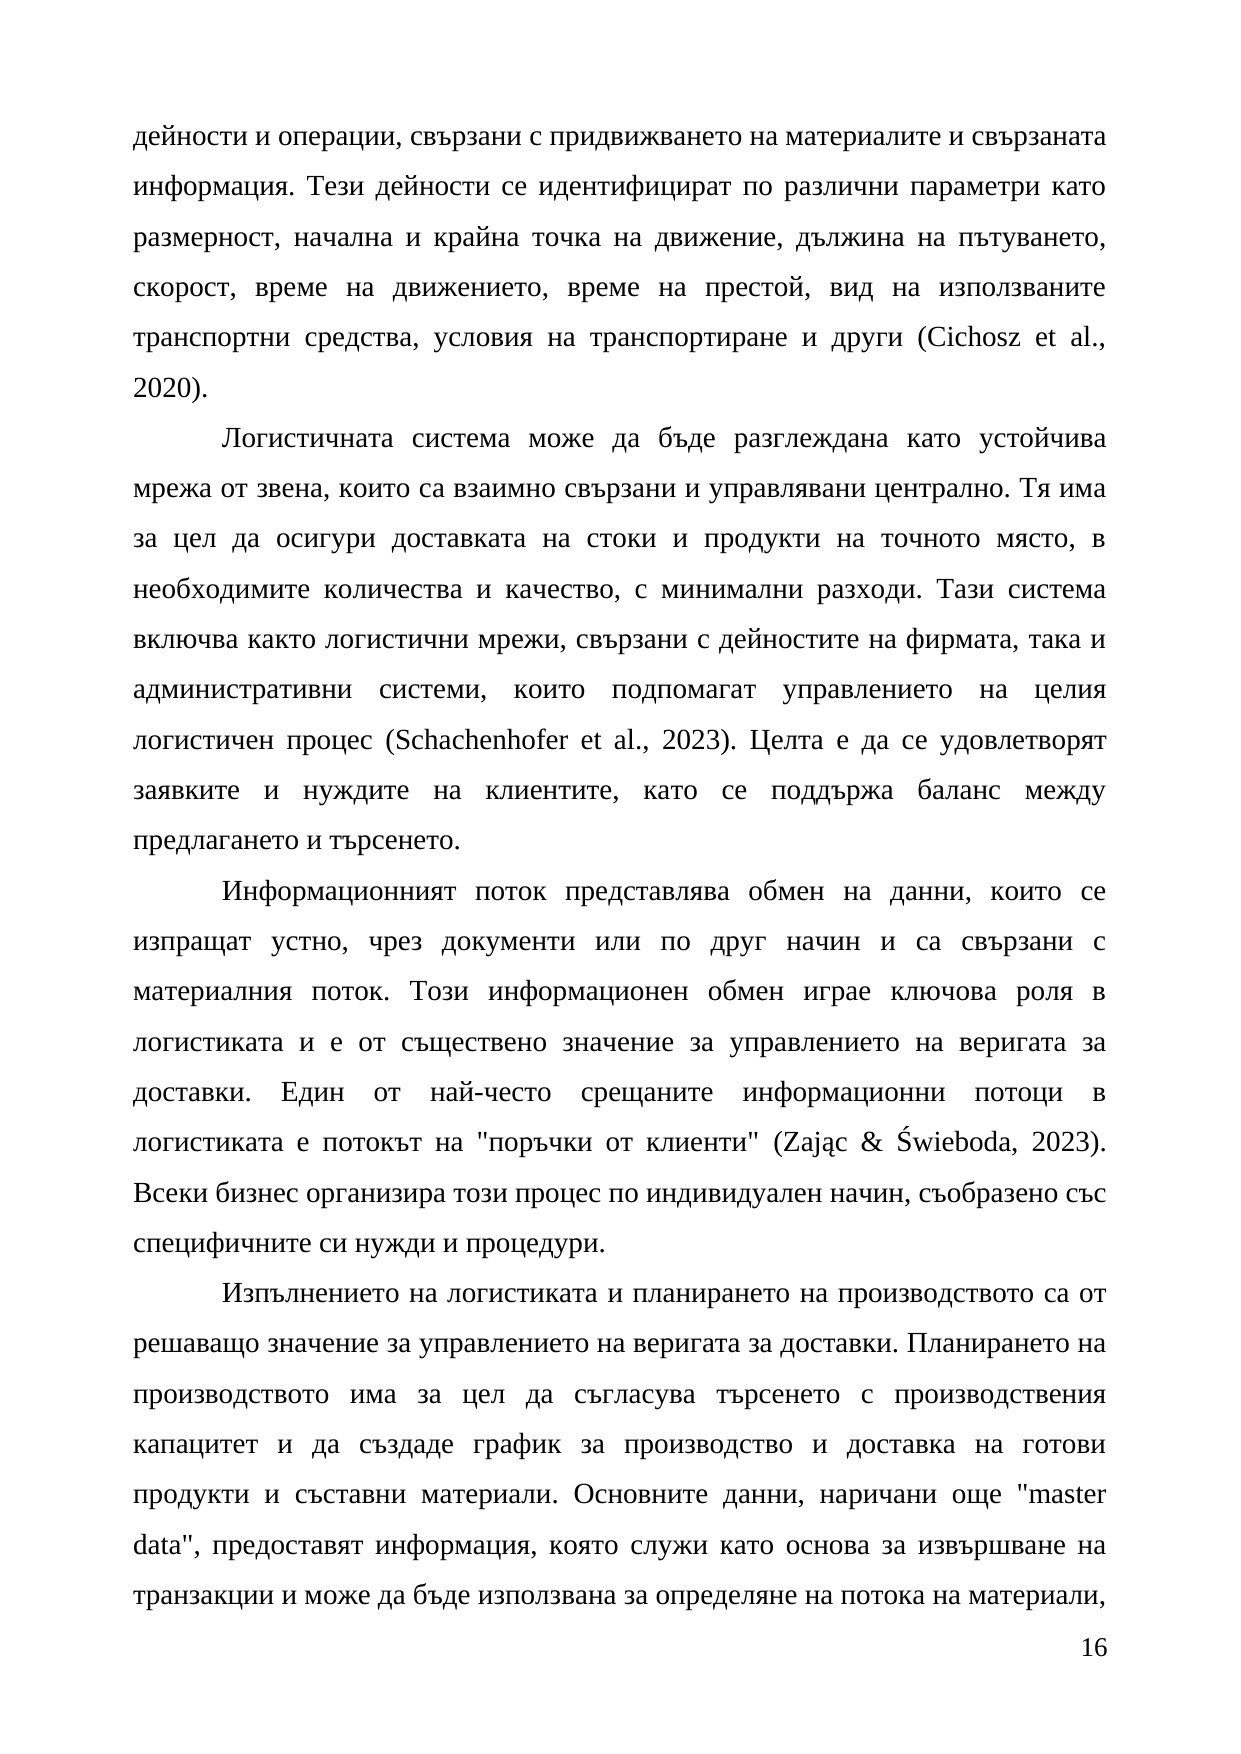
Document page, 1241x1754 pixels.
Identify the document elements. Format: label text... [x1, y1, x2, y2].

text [133, 118, 1107, 403]
text Информационният поток представлява обмен на данни, които се изпращат устно, чрез документи или по друг начин и са свързани с материалния поток. Този информационен обмен играе ключова роля в логистиката и е от съществено значение за управлението на веригата за доставки. Един от най-често срещаните информационни потоци в логистиката е потокът на "поръчки от клиенти" (Zając & Świeboda, 2023). Всеки бизнес организира този процес по индивидуален начин, съобразено със специфичните си нужди и процедури. [133, 873, 1107, 1258]
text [133, 1275, 1107, 1611]
text Логистичната система може да бъде разглеждана като устойчива мрежа от звена, които са взаимно свързани и управлявани централно. Тя има за цел да осигури доставката на стоки и продукти на точното място, в необходимите количества и качество, с минимални разходи. Тази система включва както логистични мрежи, свързани с дейностите на фирмата, така и административни системи, които подпомагат управлението на целия логистичен процес (Schachenhofer et al., 2023). Целта е да се удовлетворят заявките и нуждите на клиентите, като се поддържа баланс между предлагането и търсенето. [133, 420, 1107, 856]
